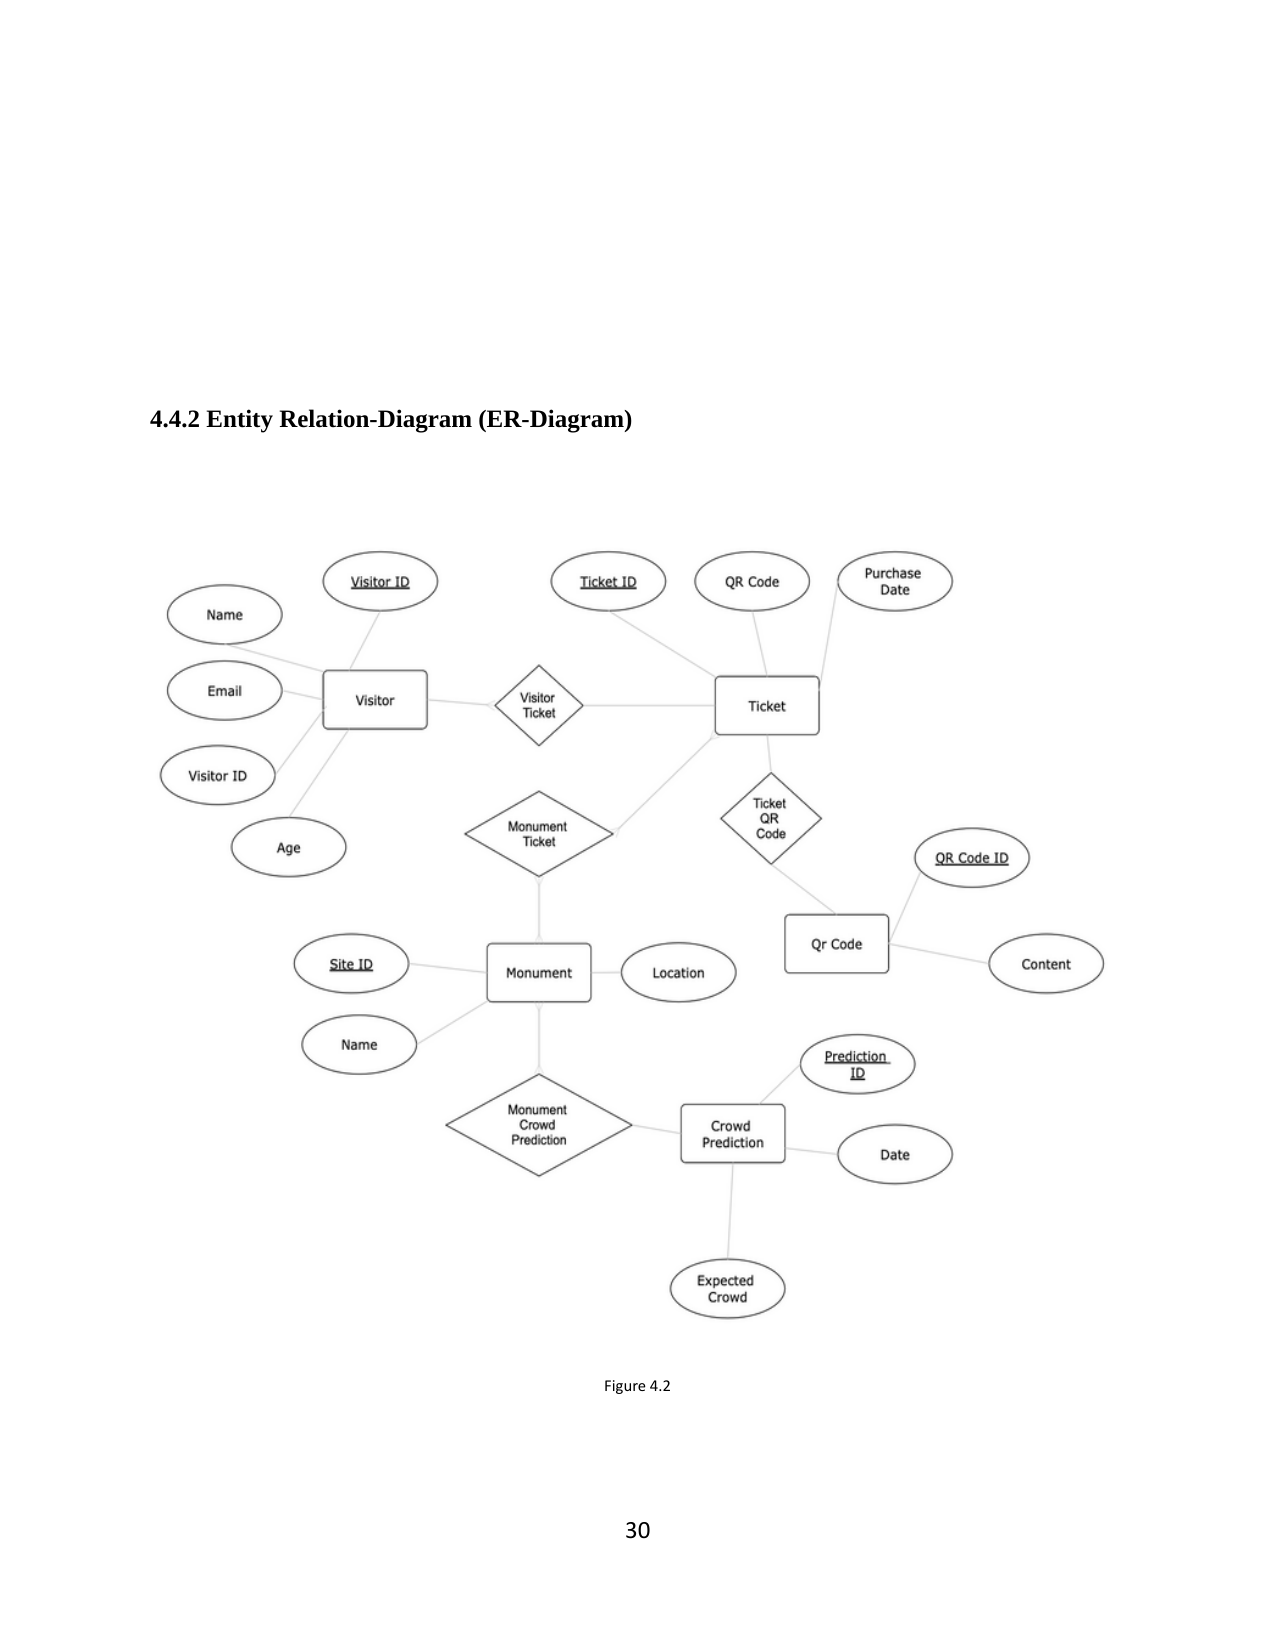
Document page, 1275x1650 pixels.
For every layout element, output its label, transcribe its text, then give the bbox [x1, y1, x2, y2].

text Figure 4.2 [150, 1375, 1125, 1396]
picture [150, 525, 1125, 1346]
text 4.4.2 Entity Relation-Diagram (ER-Diagram) [150, 404, 1125, 433]
